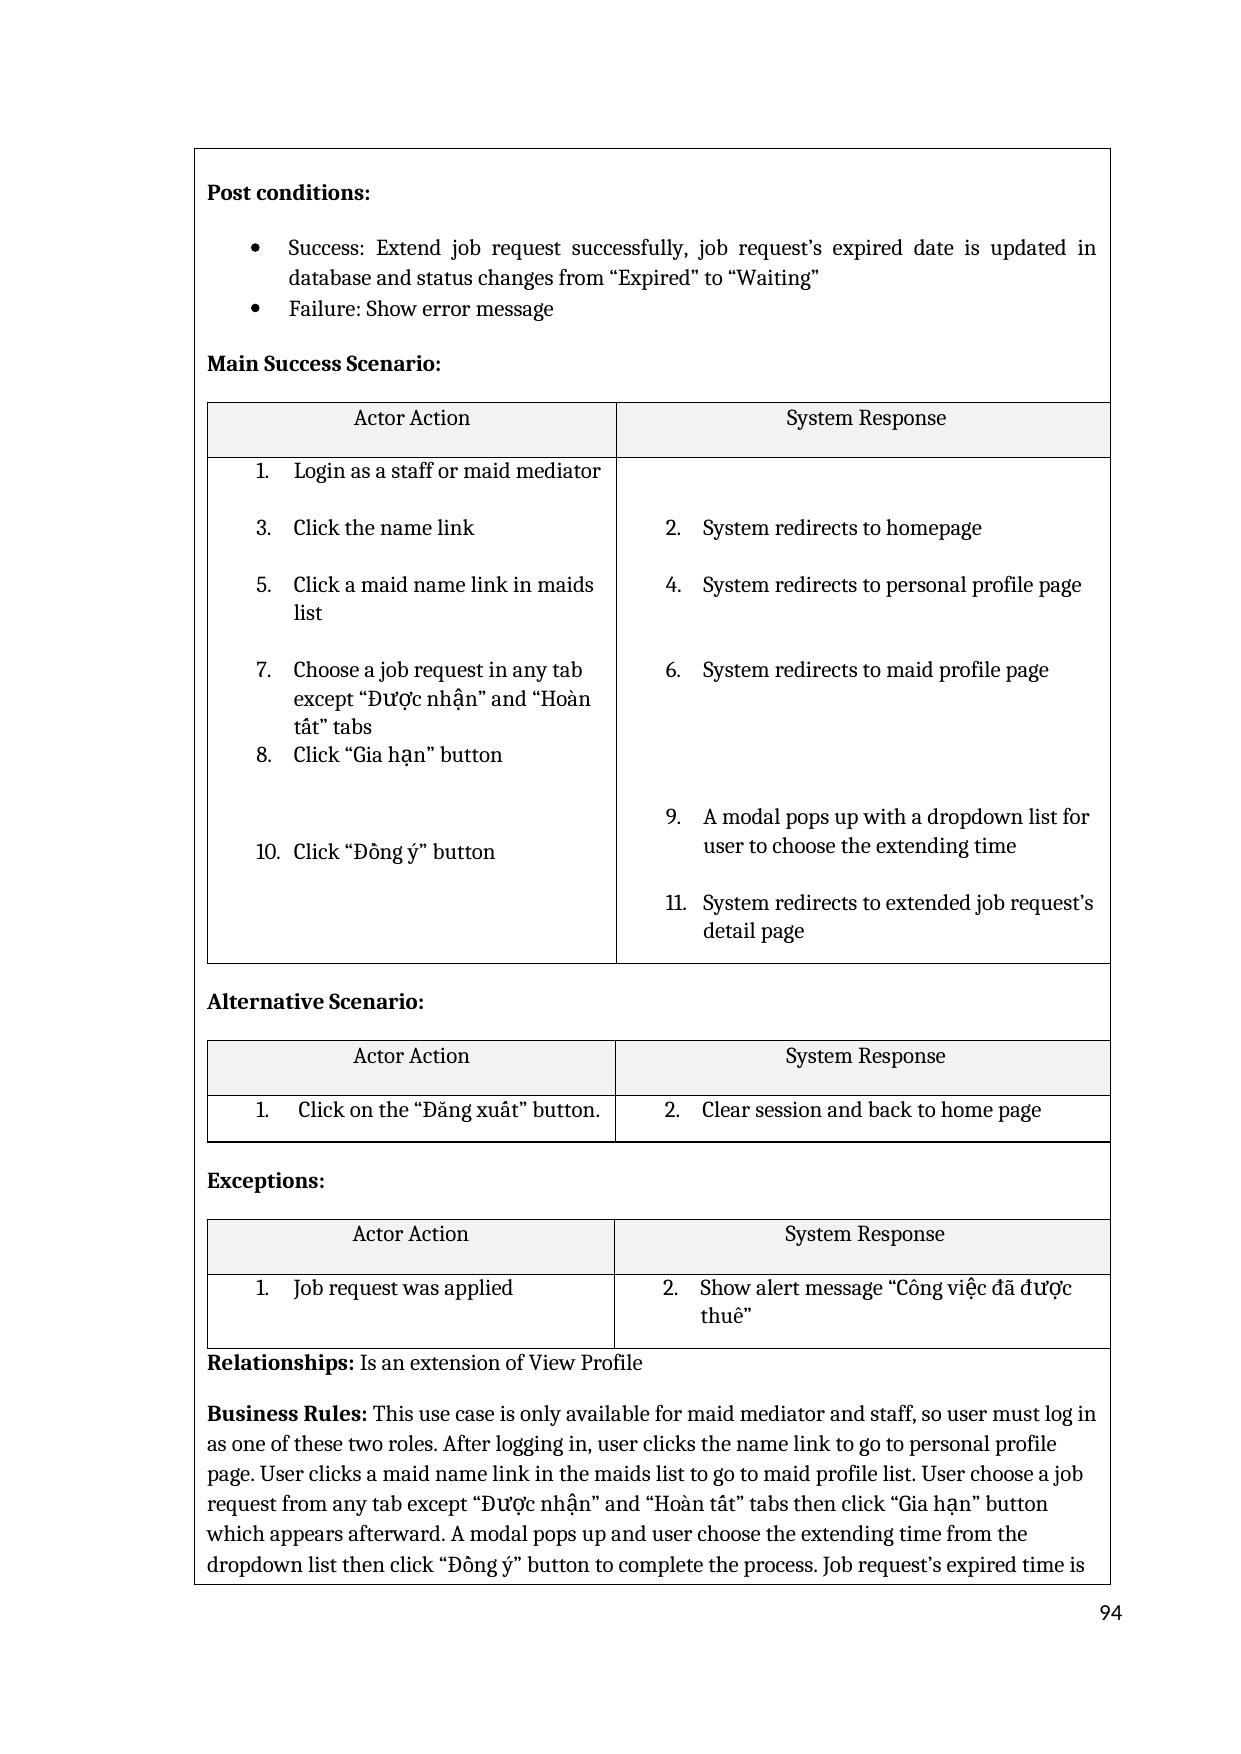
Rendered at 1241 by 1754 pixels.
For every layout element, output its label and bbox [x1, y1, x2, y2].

table_cell [195, 149, 1110, 1584]
